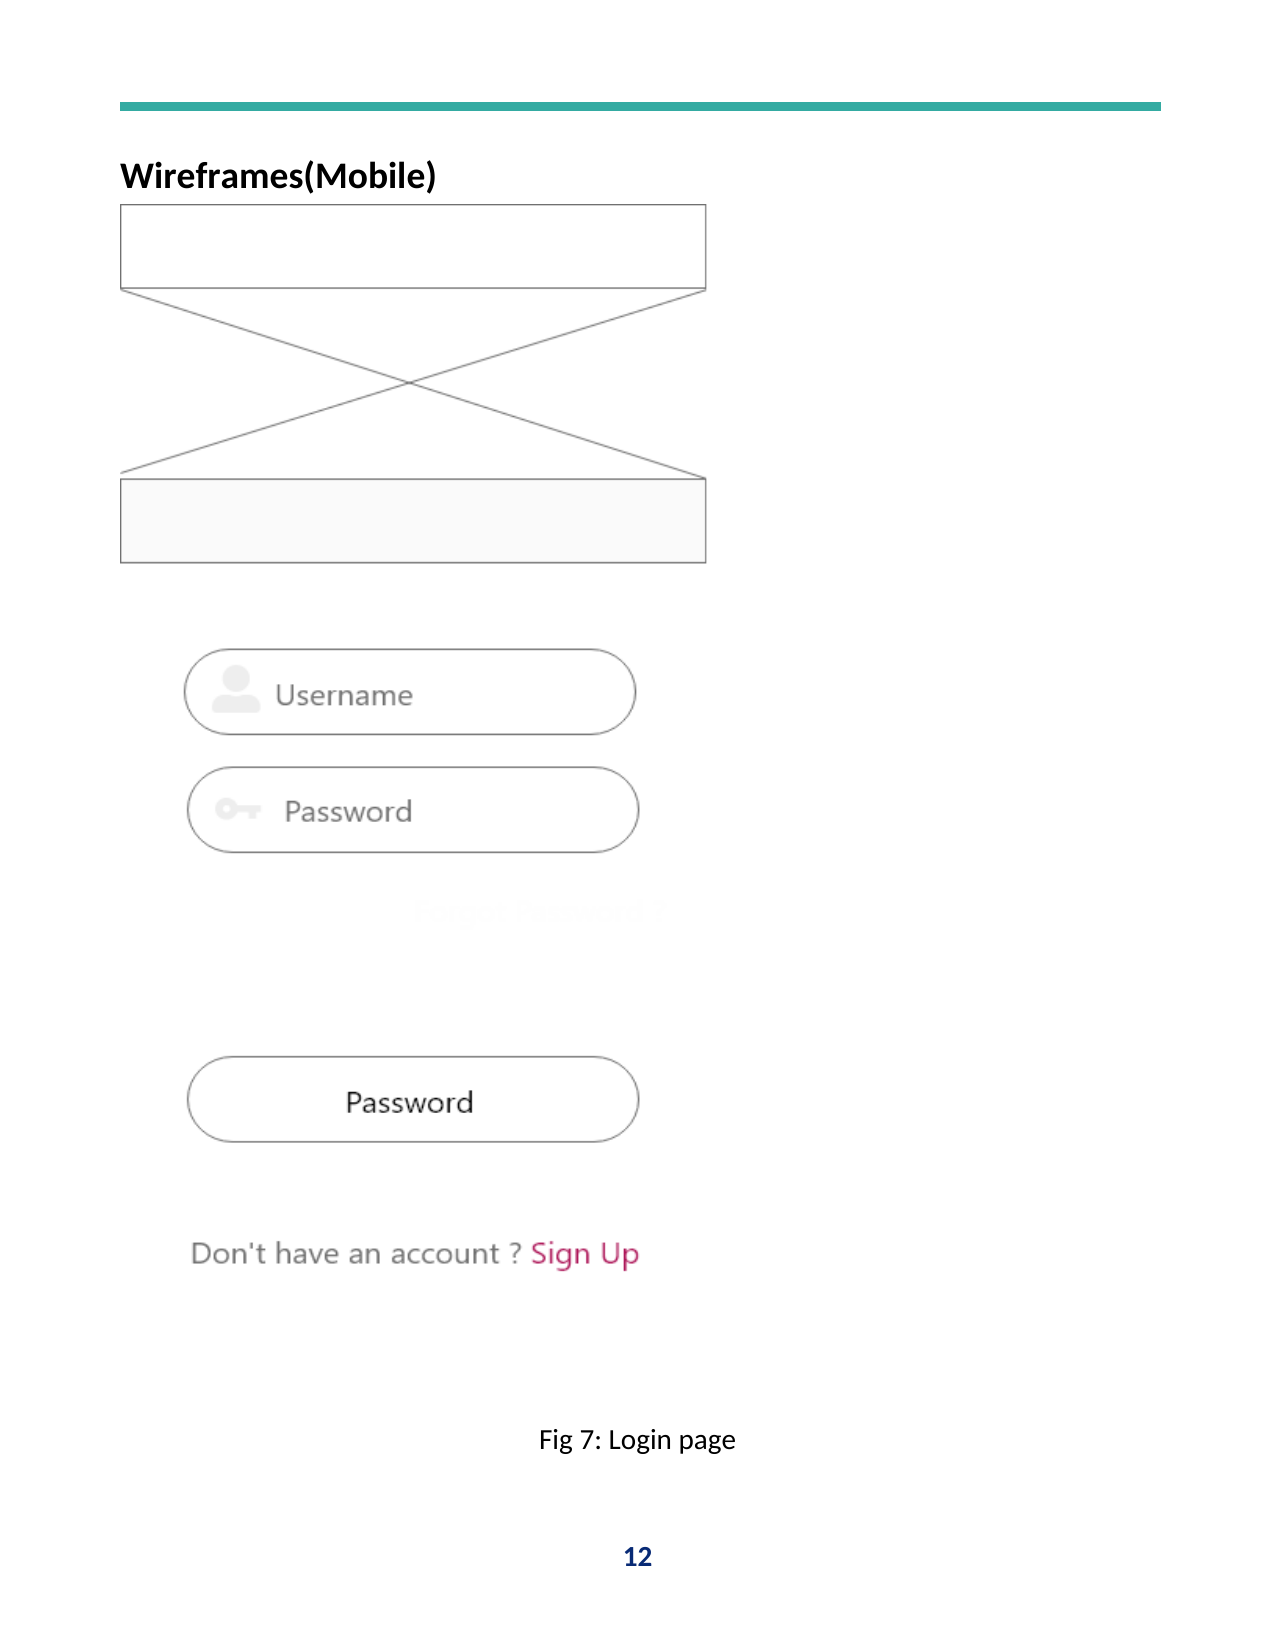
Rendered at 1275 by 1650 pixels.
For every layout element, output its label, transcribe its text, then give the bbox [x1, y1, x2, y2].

picture [120, 204, 707, 1416]
text Fig 7: Login page [120, 1421, 1155, 1457]
text Wireframes(Mobile) [120, 152, 1155, 198]
